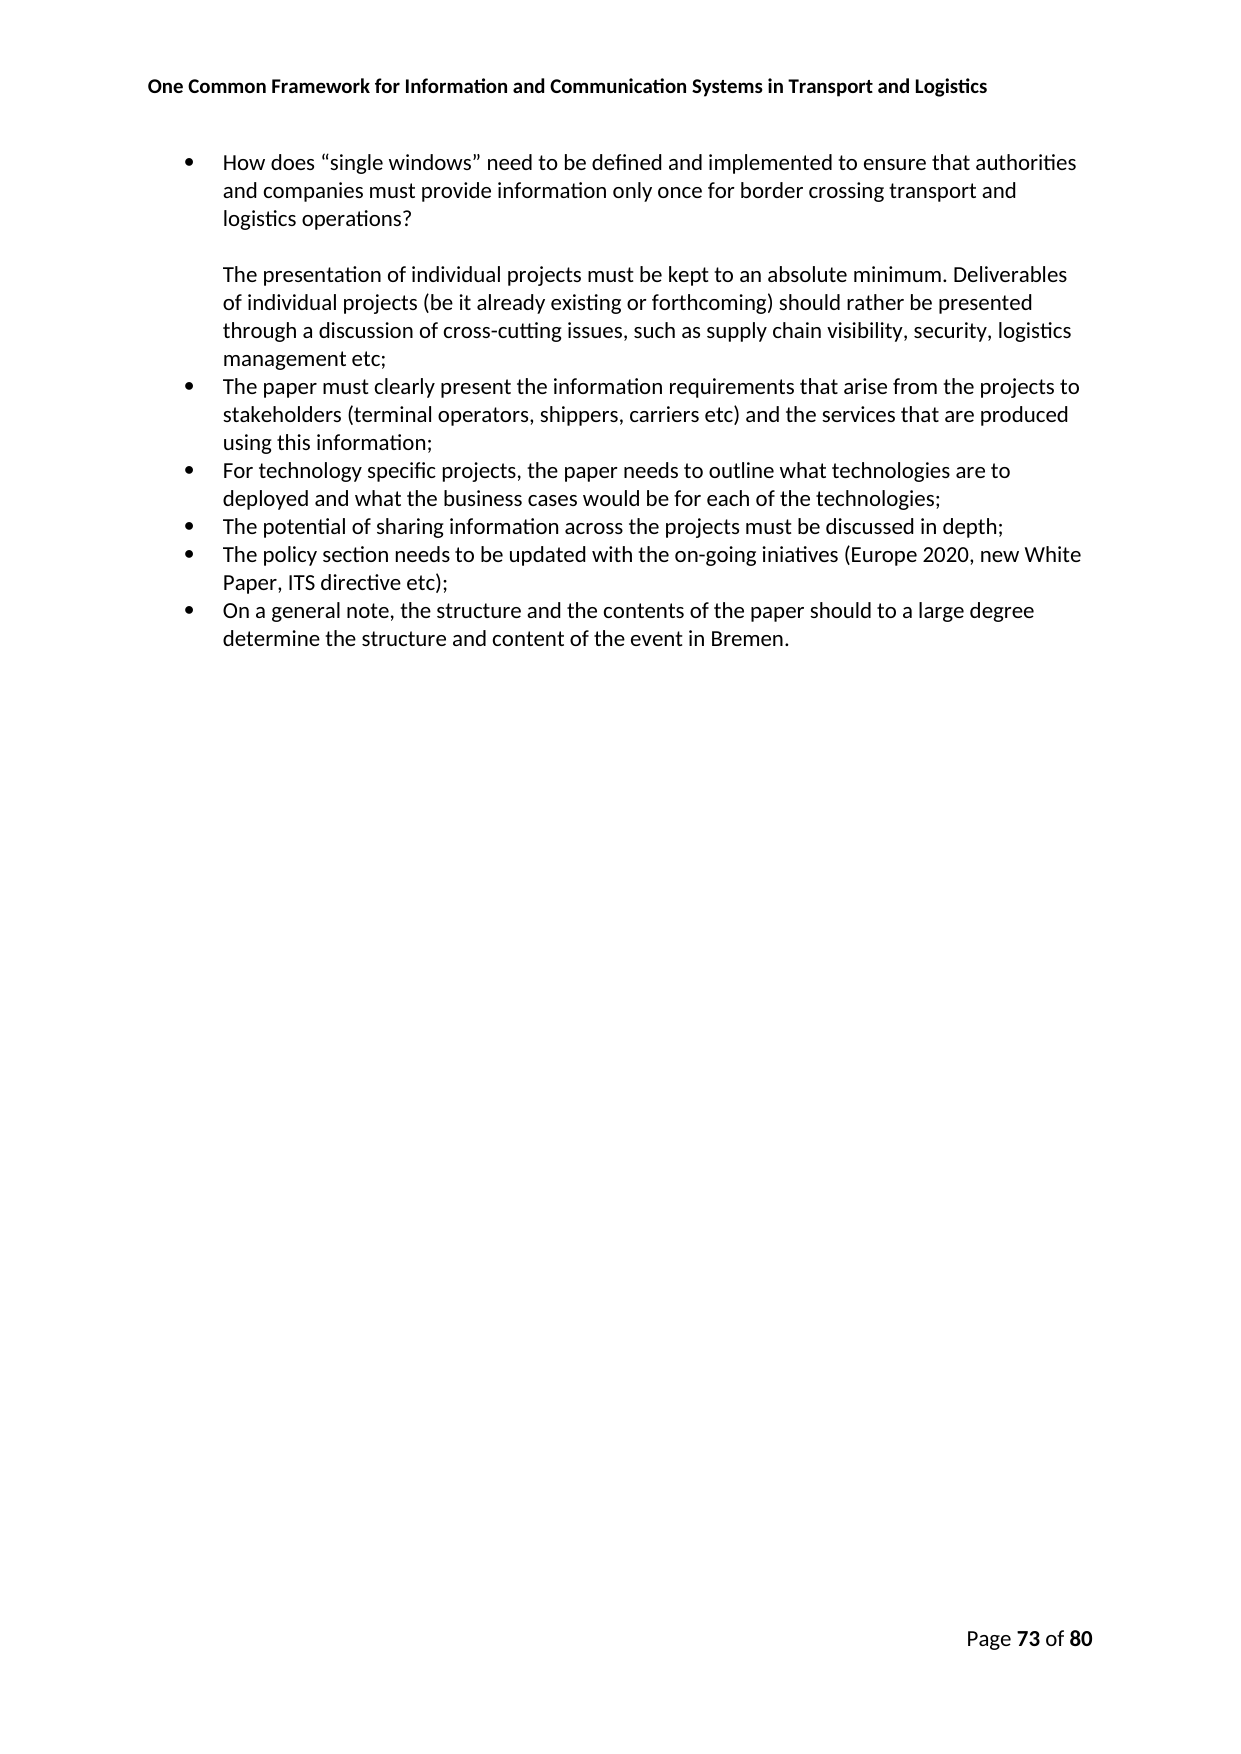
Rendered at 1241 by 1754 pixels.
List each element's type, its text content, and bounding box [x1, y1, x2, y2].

list The policy section needs to be updated with the on-going iniatives (Europe 2020, new White Paper, ITS directive etc); [185, 540, 1092, 596]
list The paper must clearly present the information requirements that arise from the projects to stakeholders (terminal operators, shippers, carriers etc) and the services that are produced using this information; [185, 372, 1092, 456]
list On a general note, the structure and the contents of the paper should to a large degree determine the structure and content of the event in Bremen. [185, 596, 1092, 652]
list How does “single windows” need to be defined and implemented to ensure that authorities and companies must provide information only once for border crossing transport and logistics operations? [185, 148, 1092, 232]
list For technology specific projects, the paper needs to outline what technologies are to deployed and what the business cases would be for each of the technologies; [185, 456, 1092, 512]
list The potential of sharing information across the projects must be discussed in depth; [185, 512, 1092, 540]
list The presentation of individual projects must be kept to an absolute minimum. Deliverables of individual projects (be it already existing or forthcoming) should rather be presented through a discussion of cross-cutting issues, such as supply chain visibility, security, logistics management etc; [223, 260, 1092, 372]
